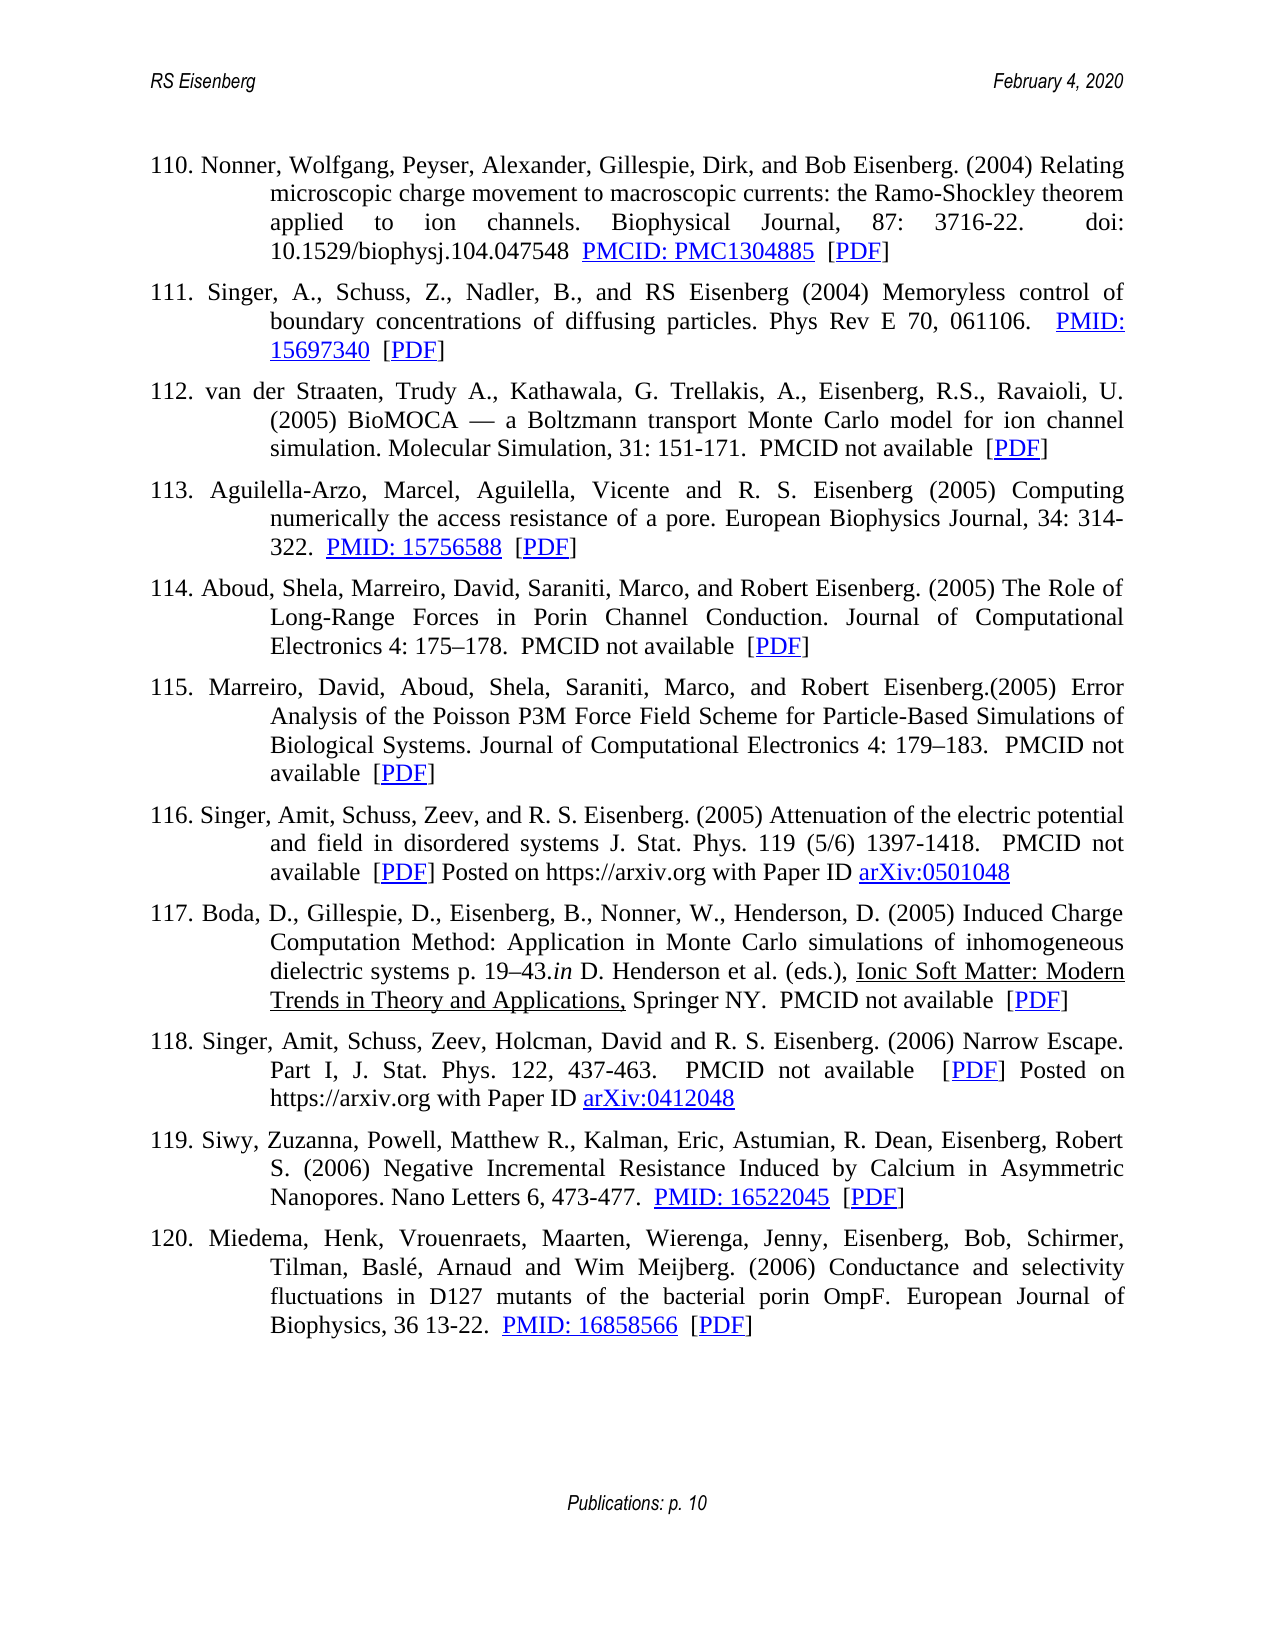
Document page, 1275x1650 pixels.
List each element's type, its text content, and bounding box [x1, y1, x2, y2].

text 119. Siwy, Zuzanna, Powell, Matthew R., Kalman, Eric, Astumian, R. Dean, Eisenberg, Robert S. (2006) Negative Incremental Resistance Induced by Calcium in Asymmetric Nanopores. Nano Letters 6, 473-477. PMID: 16522045 [PDF] [150, 1125, 1125, 1211]
text 111. Singer, A., Schuss, Z., Nadler, B., and RS Eisenberg (2004) Memoryless control of boundary concentrations of diffusing particles. Phys Rev E 70, 061106. PMID: 15697340 [PDF] [150, 277, 1125, 363]
text 118. Singer, Amit, Schuss, Zeev, Holcman, David and R. S. Eisenberg. (2006) Narrow Escape. Part I, J. Stat. Phys. 122, 437-463. PMCID not available [PDF] Posted on https://arxiv.org with Paper ID arXiv:0412048 [150, 1026, 1125, 1112]
text 114. Aboud, Shela, Marreiro, David, Saraniti, Marco, and Robert Eisenberg. (2005) The Role of Long-Range Forces in Porin Channel Conduction. Journal of Computational Electronics 4: 175–178. PMCID not available [PDF] [150, 573, 1125, 660]
text 113. Aguilella-Arzo, Marcel, Aguilella, Vicente and R. S. Eisenberg (2005) Computing numerically the access resistance of a pore. European Biophysics Journal, 34: 314-322. PMID: 15756588 [PDF] [150, 475, 1125, 561]
text 116. Singer, Amit, Schuss, Zeev, and R. S. Eisenberg. (2005) Attenuation of the electric potential and field in disordered systems J. Stat. Phys. 119 (5/6) 1397-1418. PMCID not available [PDF] Posted on https://arxiv.org with Paper ID arXiv:0501048 [150, 800, 1125, 886]
text 120. Miedema, Henk, Vrouenraets, Maarten, Wierenga, Jenny, Eisenberg, Bob, Schirmer, Tilman, Baslé, Arnaud and Wim Meijberg. (2006) Conductance and selectivity fluctuations in D127 mutants of the bacterial porin OmpF. European Journal of Biophysics, 36 13-22. PMID: 16858566 [PDF] [150, 1223, 1125, 1338]
text 117. Boda, D., Gillespie, D., Eisenberg, B., Nonner, W., Henderson, D. (2005) Induced Charge Computation Method: Application in Monte Carlo simulations of inhomogeneous dielectric systems p. 19–43.in D. Henderson et al. (eds.), Ionic Soft Matter: Modern Trends in Theory and Applications, Springer NY. PMCID not available [PDF] [150, 898, 1125, 1013]
text 112. van der Straaten, Trudy A., Kathawala, G. Trellakis, A., Eisenberg, R.S., Ravaioli, U. (2005) BioMOCA — a Boltzmann transport Monte Carlo model for ion channel simulation. Molecular Simulation, 31: 151-171. PMCID not available [PDF] [150, 376, 1125, 462]
text 115. Marreiro, David, Aboud, Shela, Saraniti, Marco, and Robert Eisenberg.(2005) Error Analysis of the Poisson P3M Force Field Scheme for Particle-Based Simulations of Biological Systems. Journal of Computational Electronics 4: 179–183. PMCID not available [PDF] [150, 672, 1125, 787]
text 110. Nonner, Wolfgang, Peyser, Alexander, Gillespie, Dirk, and Bob Eisenberg. (2004) Relating microscopic charge movement to macroscopic currents: the Ramo-Shockley theorem applied to ion channels. Biophysical Journal, 87: 3716-22. doi: 10.1529/biophysj.104.047548 PMCID: PMC1304885 [PDF] [150, 150, 1125, 265]
